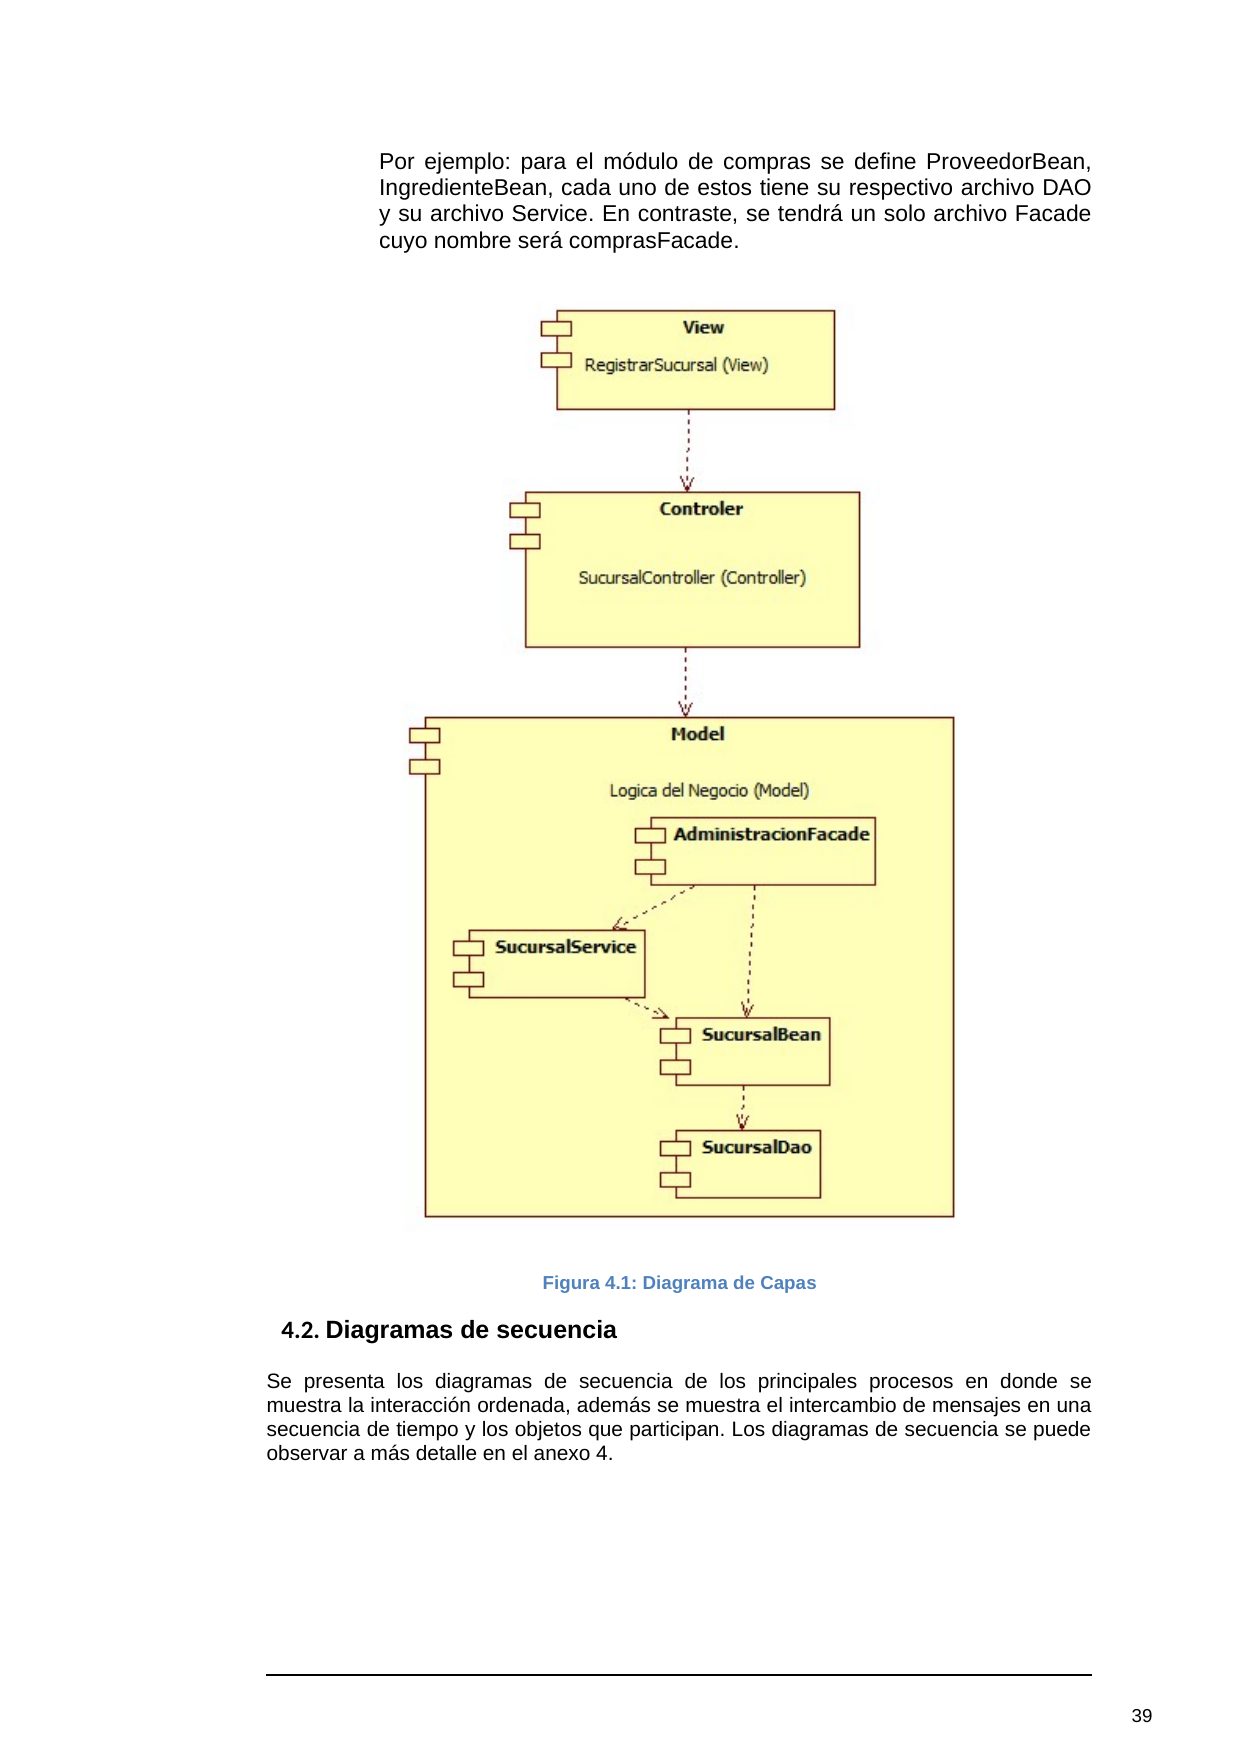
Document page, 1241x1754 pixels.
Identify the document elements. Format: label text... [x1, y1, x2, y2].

picture [378, 279, 985, 1249]
subtitle Diagramas de secuencia [281, 1314, 1092, 1345]
text Por ejemplo: para el módulo de compras se define ProveedorBean, IngredienteBean, cada uno de estos tiene su respectivo archivo DAO y su archivo Service. En contraste, se tendrá un solo archivo Facade cuyo nombre será comprasFacade. [379, 148, 1092, 253]
text Diagrama de Capas [266, 1272, 1092, 1294]
text Se presenta los diagramas de secuencia [266, 1369, 1092, 1465]
